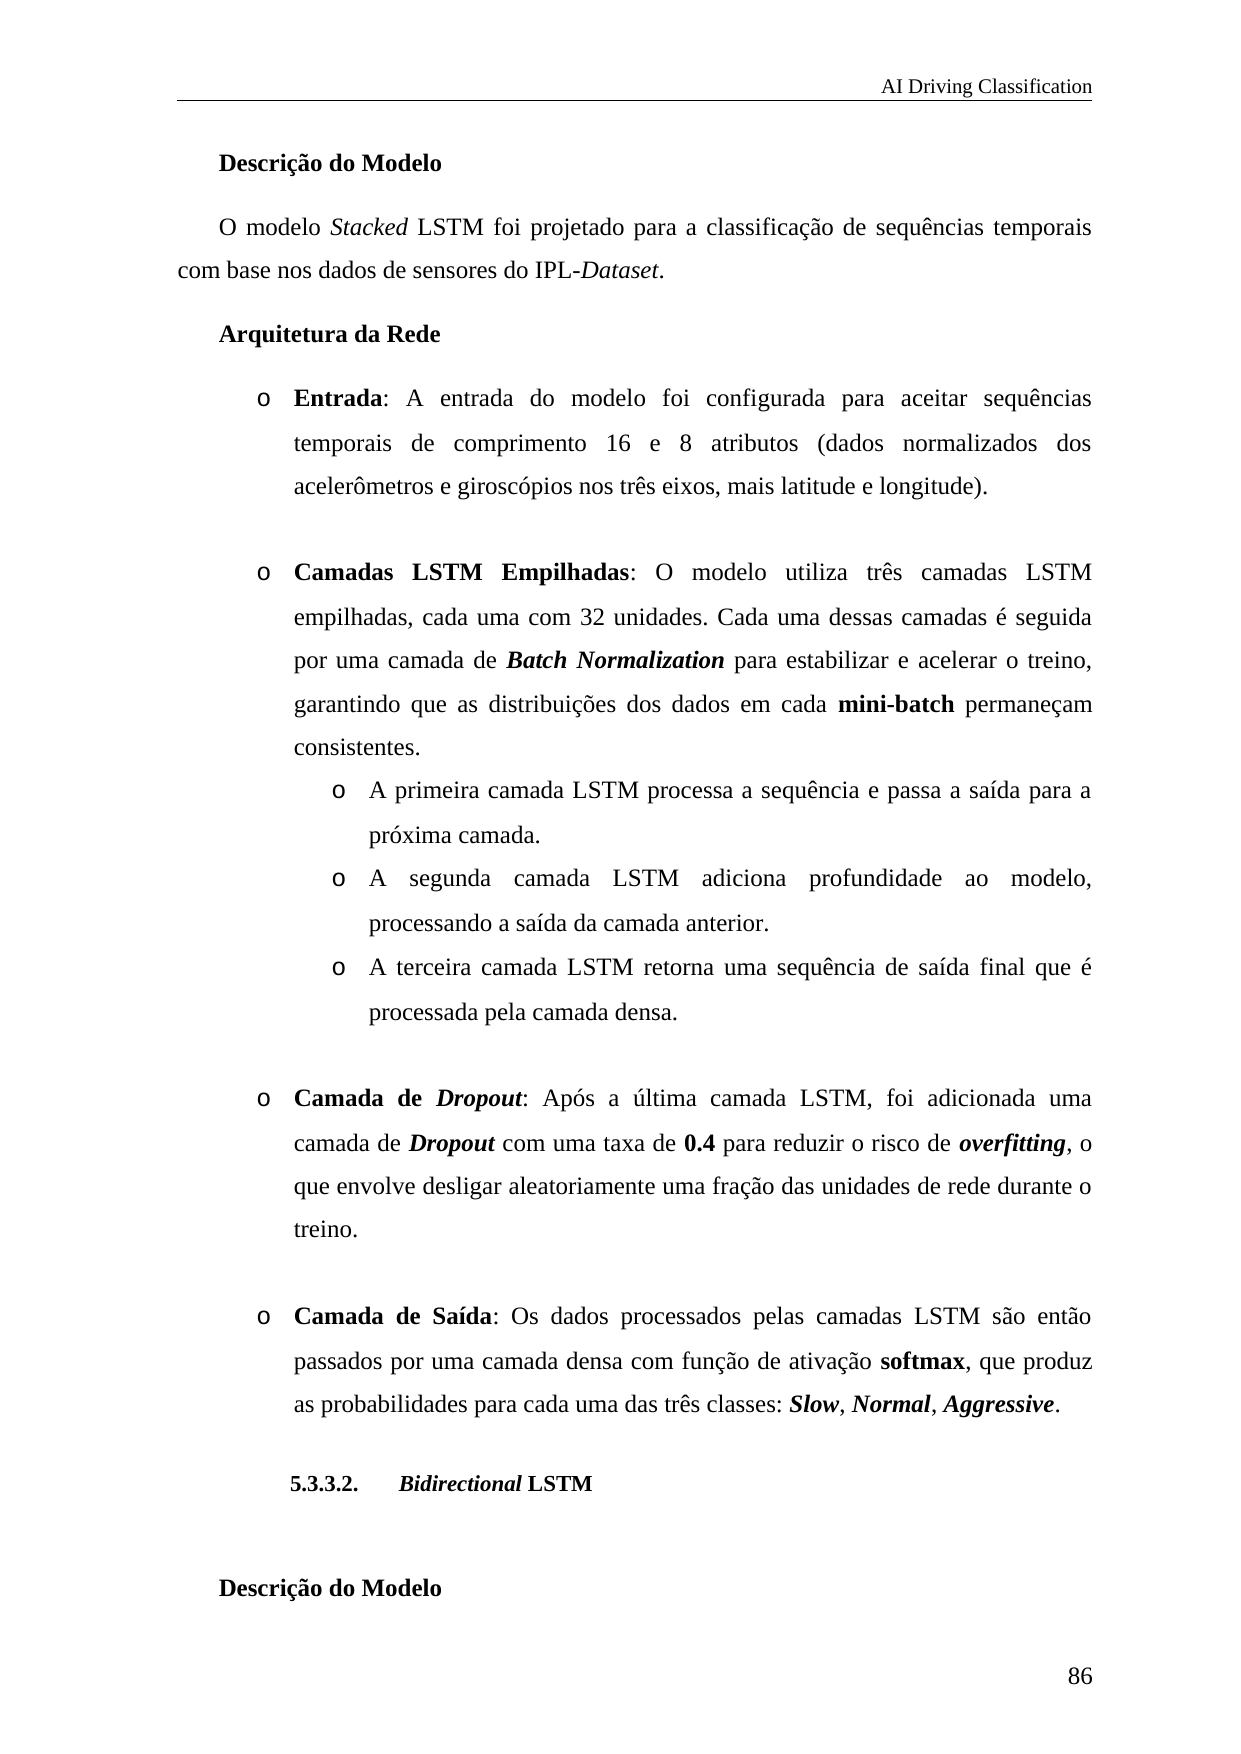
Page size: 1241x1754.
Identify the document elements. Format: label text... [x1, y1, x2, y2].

list A segunda camada LSTM adiciona profundidade ao modelo, processando a saída da camada anterior. [331, 863, 1092, 937]
subtitle Bidirectional LSTM [290, 1470, 1092, 1496]
list Camada de Saída: Os dados processados pelas camadas LSTM são então passados por uma camada densa com função de ativação softmax, que produz as probabilidades para cada uma das três classes: Slow, Normal, Aggressive. [256, 1301, 1092, 1418]
text Descrição do Modelo [177, 148, 1092, 176]
list Entrada: A entrada do modelo foi configurada para aceitar sequências temporais de comprimento 16 e 8 atributos (dados normalizados dos acelerômetros e giroscópios nos três eixos, mais latitude e longitude). [256, 383, 1092, 500]
list A terceira camada LSTM retorna uma sequência de saída final que é processada pela camada densa. [331, 952, 1092, 1026]
list Camada de Dropout: Após a última camada LSTM, foi adicionada uma camada de Dropout com uma taxa de 0.4 para reduzir o risco de overfitting, o que envolve desligar aleatoriamente uma fração das unidades de rede durante o treino. [256, 1083, 1092, 1243]
text Arquitetura da Rede [177, 319, 1092, 347]
text Descrição do Modelo [177, 1573, 1092, 1601]
list Camadas LSTM Empilhadas: O modelo utiliza três camadas LSTM empilhadas, cada uma com 32 unidades. Cada uma dessas camadas é seguida por uma camada de Batch Normalization para estabilizar e acelerar o treino, garantindo que as distribuições dos dados em cada mini-batch permaneçam consistentes. [256, 557, 1092, 761]
text O modelo Stacked LSTM foi projetado para a classificação de sequências temporais com base nos dados de sensores do IPL-Dataset. [177, 212, 1092, 283]
list A primeira camada LSTM processa a sequência e passa a saída para a próxima camada. [331, 775, 1092, 849]
